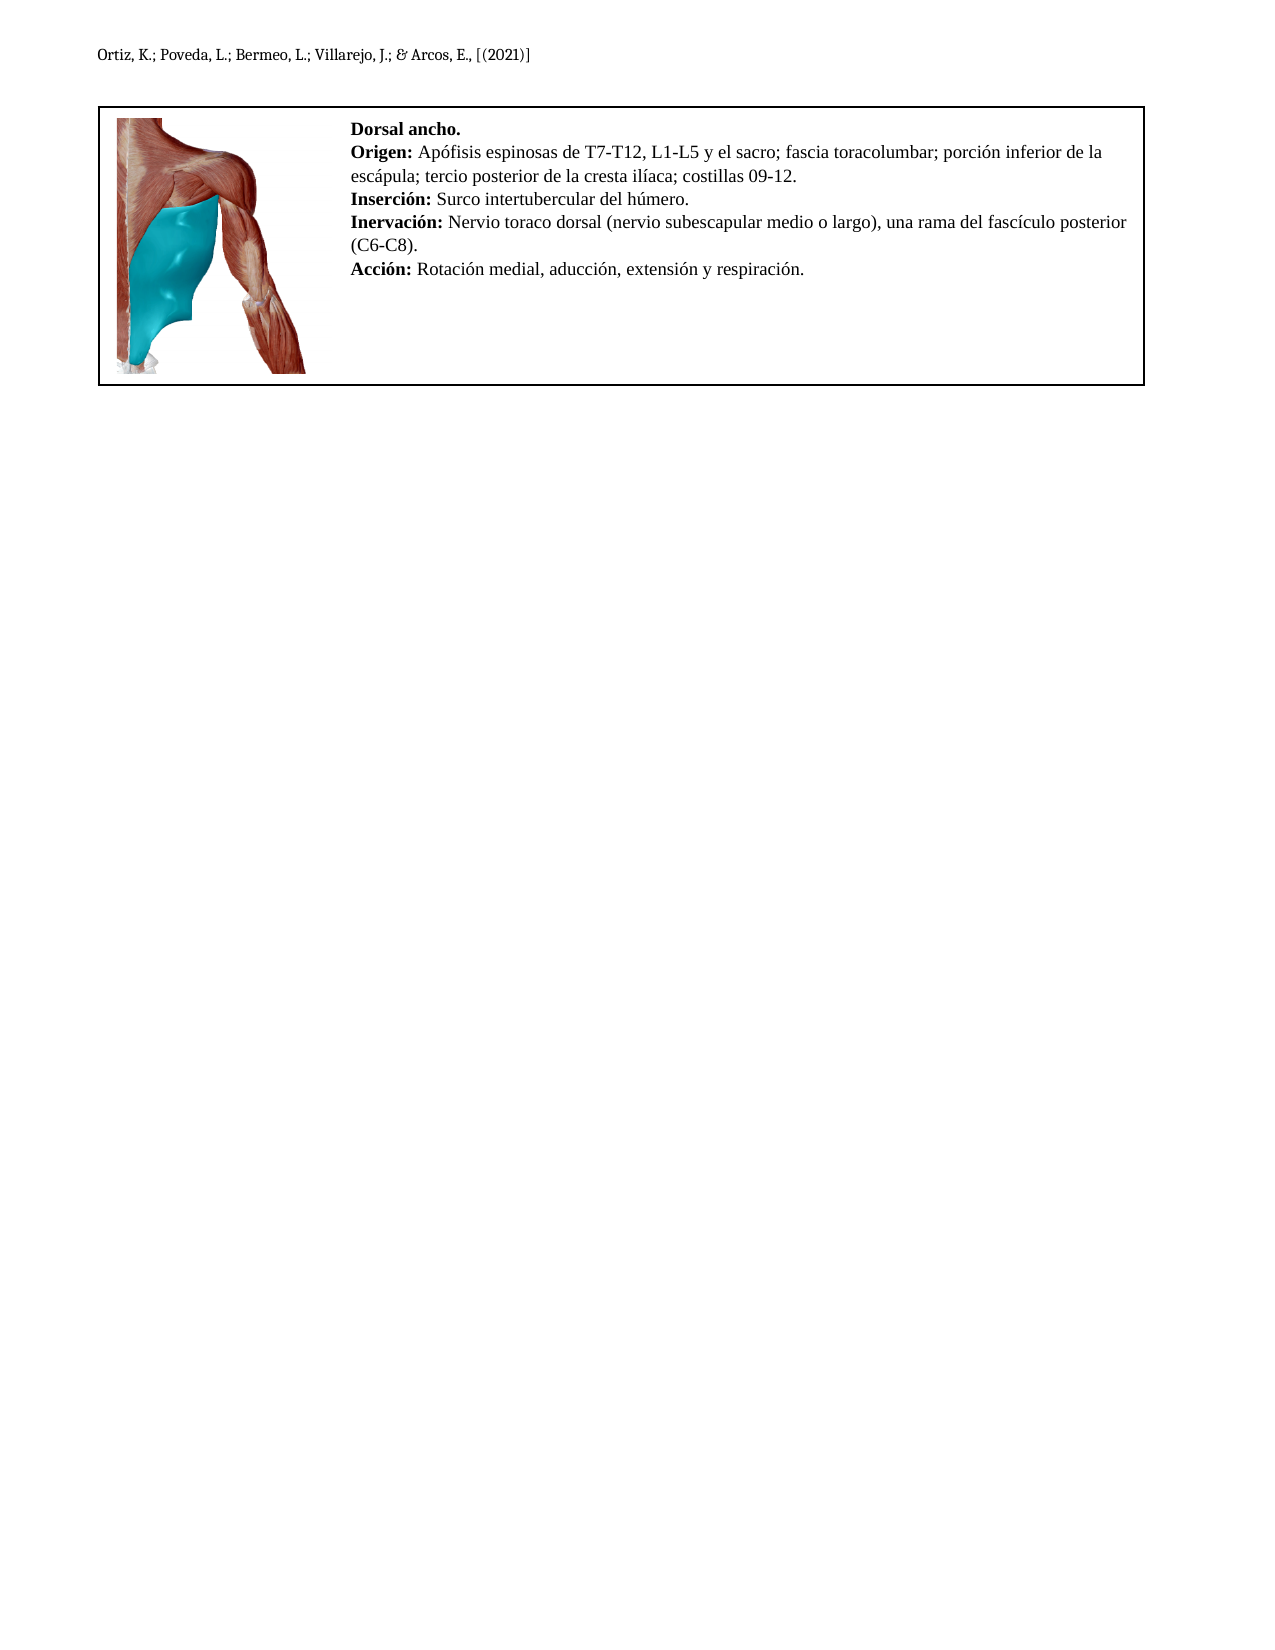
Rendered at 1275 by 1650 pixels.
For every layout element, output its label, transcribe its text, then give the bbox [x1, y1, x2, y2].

table_cell Dorsal ancho. Origen: Apófisis espinosas de T7-T12, L1-L5 y el sacro; fascia toracolumbar; porción inferior de la escápula; tercio posterior de la cresta ilíaca; costillas 09-12. Inserción: Surco intertubercular del húmero. Inervación: Nervio toraco dorsal (nervio subescapular medio o largo), una rama del fascículo posterior (C6-C8). Acción: Rotación medial, aducción, extensión y respiración. [100, 108, 1143, 384]
picture [116, 118, 332, 374]
